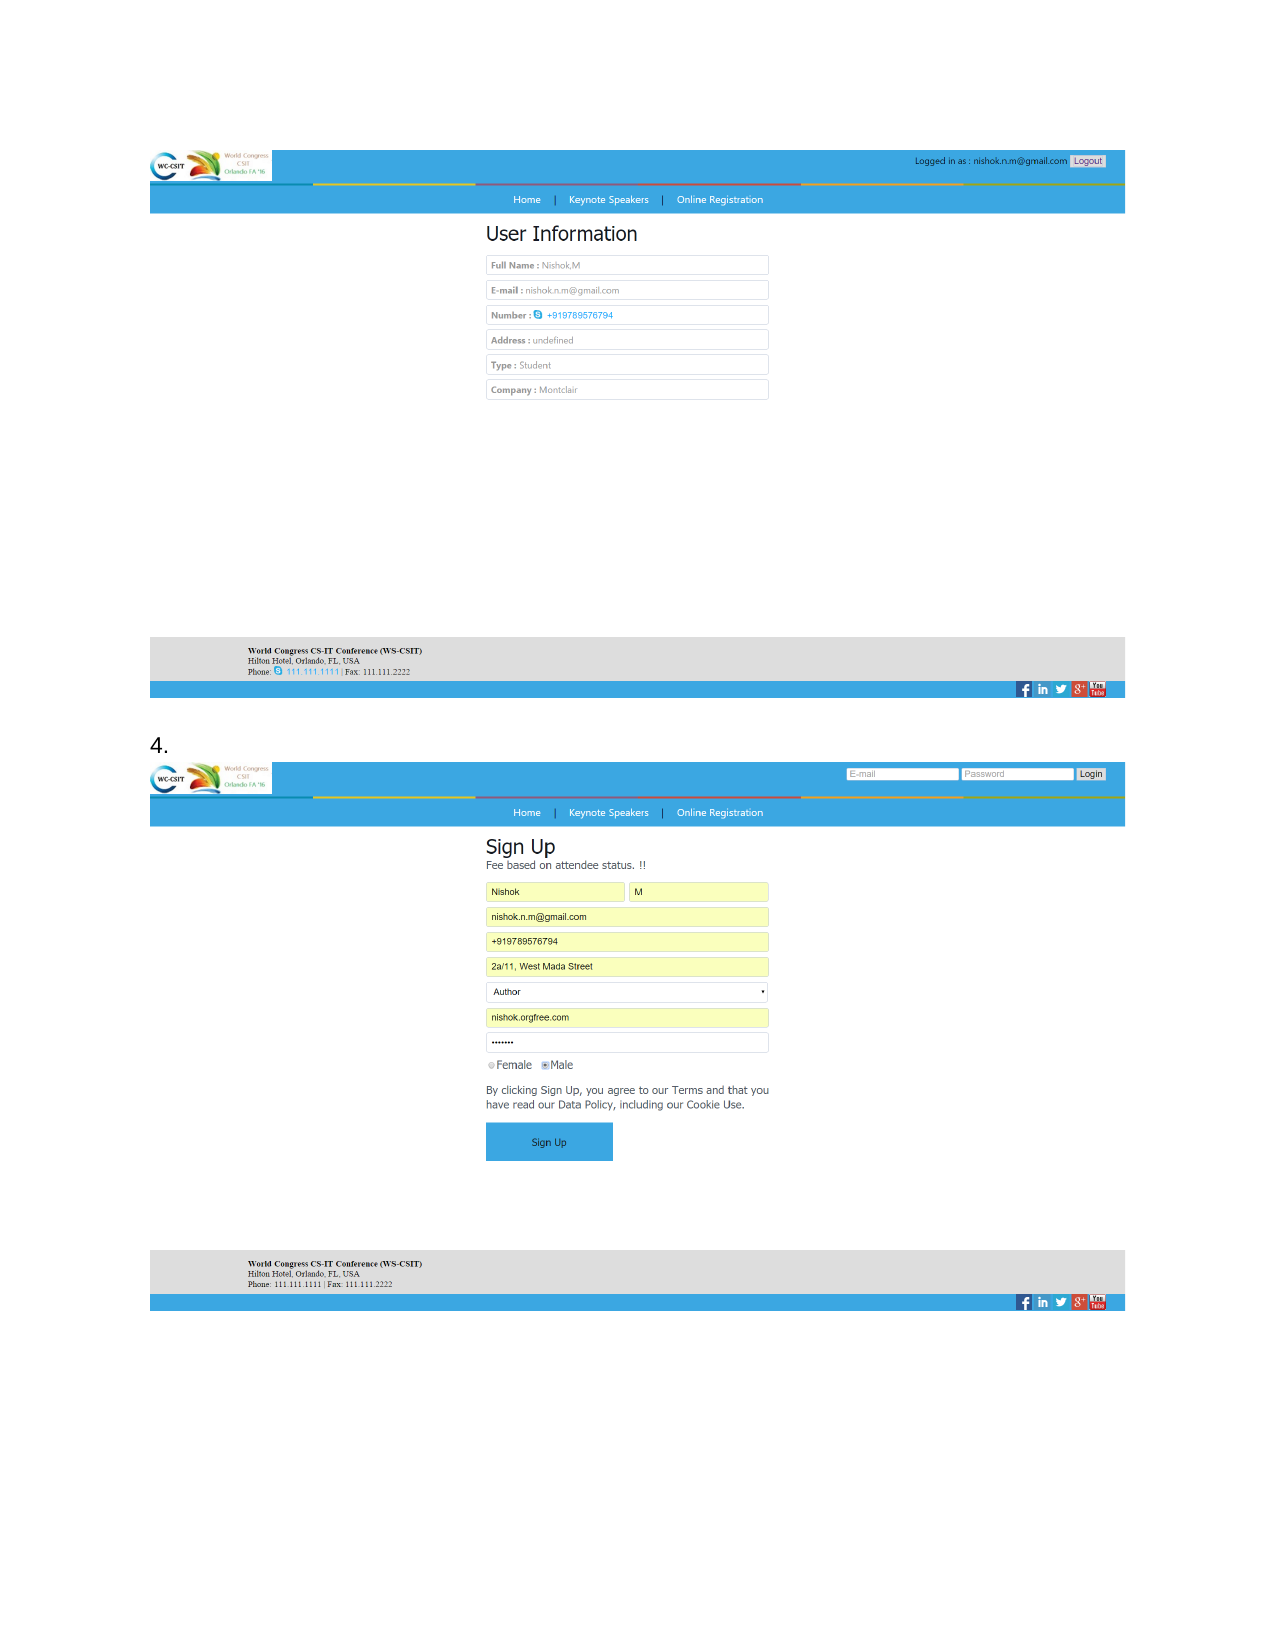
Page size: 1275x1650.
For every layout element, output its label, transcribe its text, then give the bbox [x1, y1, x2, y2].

picture [150, 762, 1125, 1311]
picture [150, 150, 1125, 698]
text 4. [150, 732, 1125, 758]
